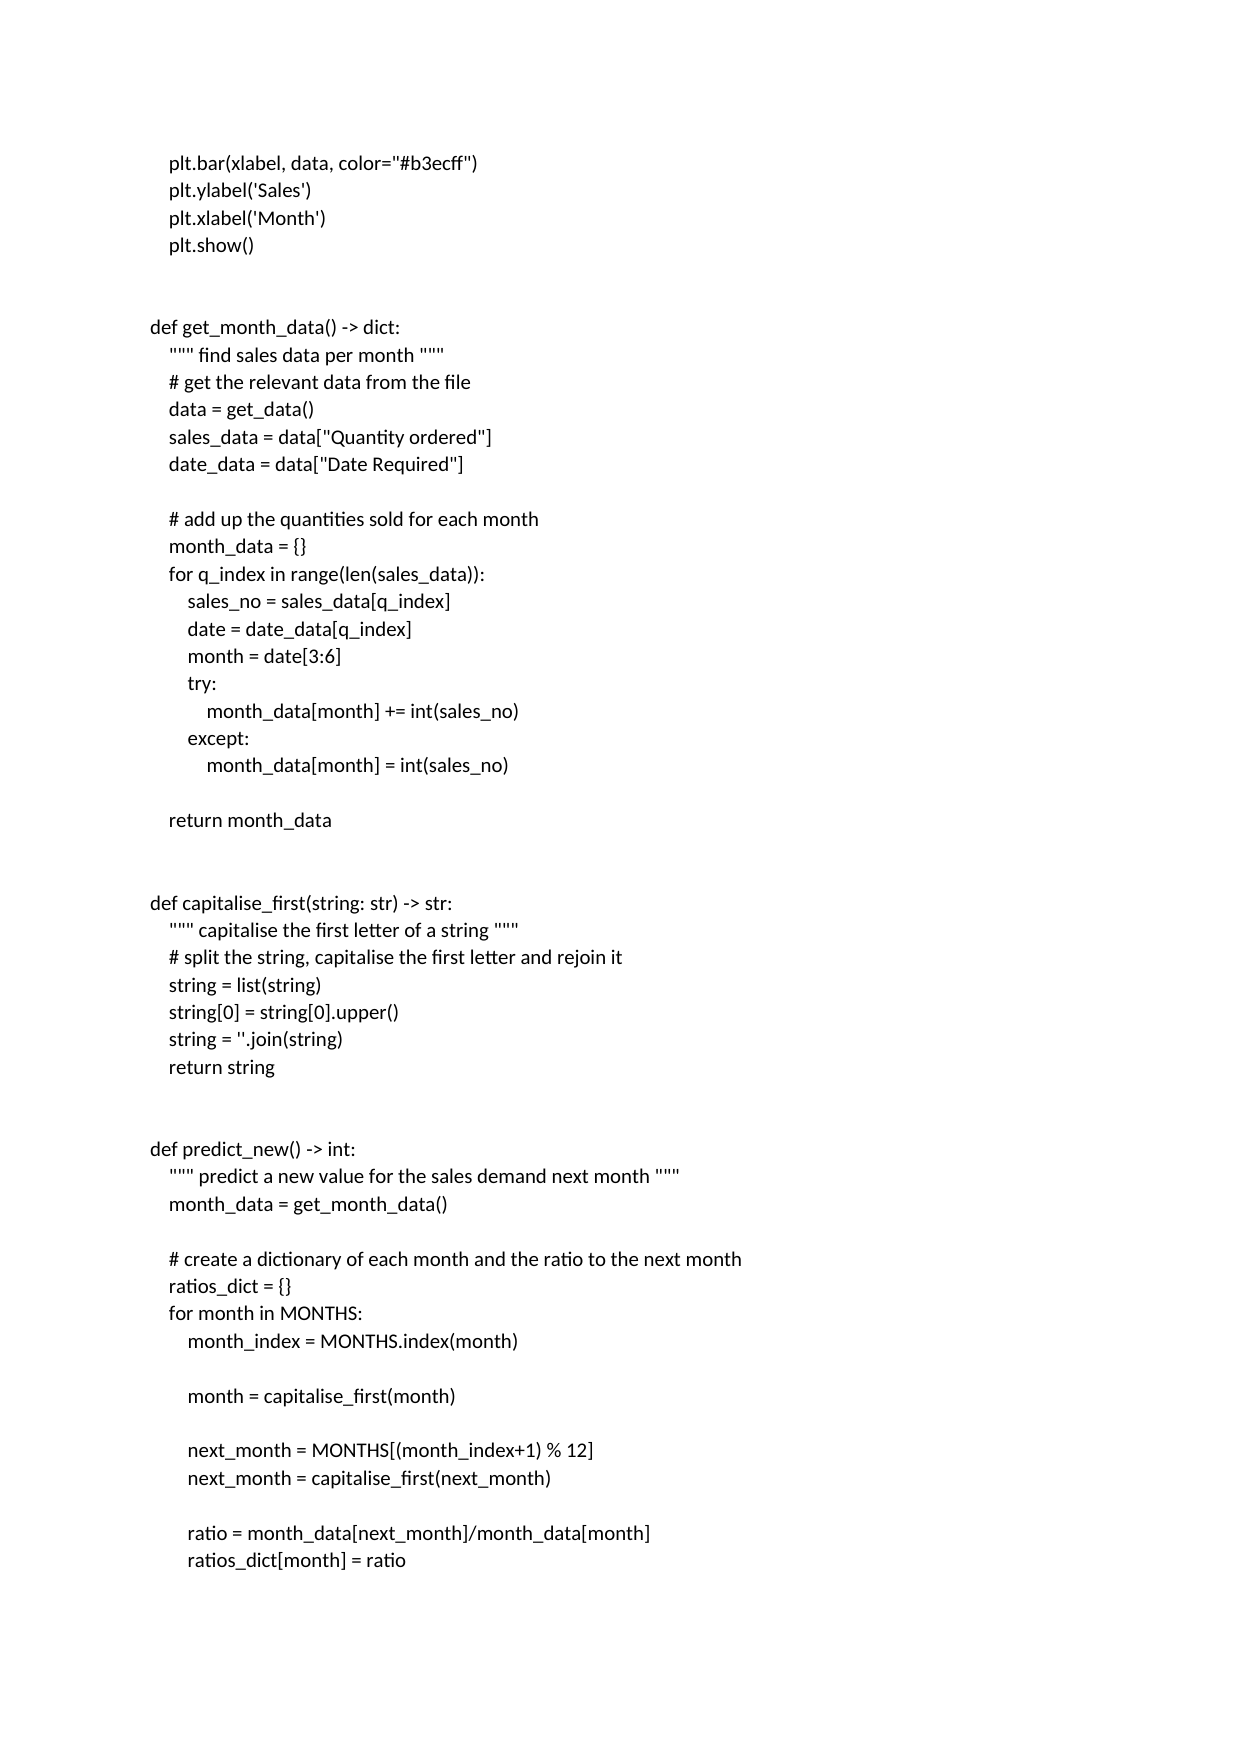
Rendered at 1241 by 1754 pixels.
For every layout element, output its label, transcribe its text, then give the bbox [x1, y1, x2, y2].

text month = capitalise_first(month) [150, 1383, 1090, 1408]
text next_month = MONTHS[(month_index+1) % 12] [150, 1438, 1090, 1463]
text next_month = capitalise_first(next_month) [150, 1465, 1090, 1490]
text string[0] = string[0].upper() [150, 999, 1090, 1025]
text return month_data [150, 807, 1090, 833]
text plt.show() [150, 232, 1090, 258]
text date = date_data[q_index] [150, 616, 1090, 641]
text return string [150, 1054, 1090, 1079]
text month_data = get_month_data() [150, 1191, 1090, 1216]
text def capitalise_first(string: str) -> str: [150, 890, 1090, 915]
text def predict_new() -> int: [150, 1136, 1090, 1162]
text # add up the quantities sold for each month [150, 506, 1090, 532]
text month_data[month] = int(sales_no) [150, 753, 1090, 778]
text plt.xlabel('Month') [150, 205, 1090, 230]
text string = list(string) [150, 972, 1090, 997]
text """ predict a new value for the sales demand next month """ [150, 1164, 1090, 1189]
text string = ''.join(string) [150, 1027, 1090, 1052]
text data = get_data() [150, 397, 1090, 422]
text month = date[3:6] [150, 643, 1090, 668]
text for month in MONTHS: [150, 1301, 1090, 1326]
text date_data = data["Date Required"] [150, 451, 1090, 477]
text ratios_dict = {} [150, 1273, 1090, 1299]
text ratio = month_data[next_month]/month_data[month] [150, 1520, 1090, 1545]
text """ find sales data per month """ [150, 342, 1090, 367]
text plt.ylabel('Sales') [150, 177, 1090, 203]
text month_data = {} [150, 533, 1090, 559]
text sales_data = data["Quantity ordered"] [150, 424, 1090, 449]
text plt.bar(xlabel, data, color="#b3ecff") [150, 150, 1090, 175]
text try: [150, 671, 1090, 696]
text """ capitalise the first letter of a string """ [150, 917, 1090, 942]
text # split the string, capitalise the first letter and rejoin it [150, 944, 1090, 970]
text for q_index in range(len(sales_data)): [150, 561, 1090, 586]
text # create a dictionary of each month and the ratio to the next month [150, 1246, 1090, 1271]
text ratios_dict[month] = ratio [150, 1547, 1090, 1573]
text def get_month_data() -> dict: [150, 314, 1090, 340]
text except: [150, 725, 1090, 751]
text month_index = MONTHS.index(month) [150, 1328, 1090, 1353]
text sales_no = sales_data[q_index] [150, 588, 1090, 614]
text month_data[month] += int(sales_no) [150, 698, 1090, 723]
text # get the relevant data from the file [150, 369, 1090, 394]
